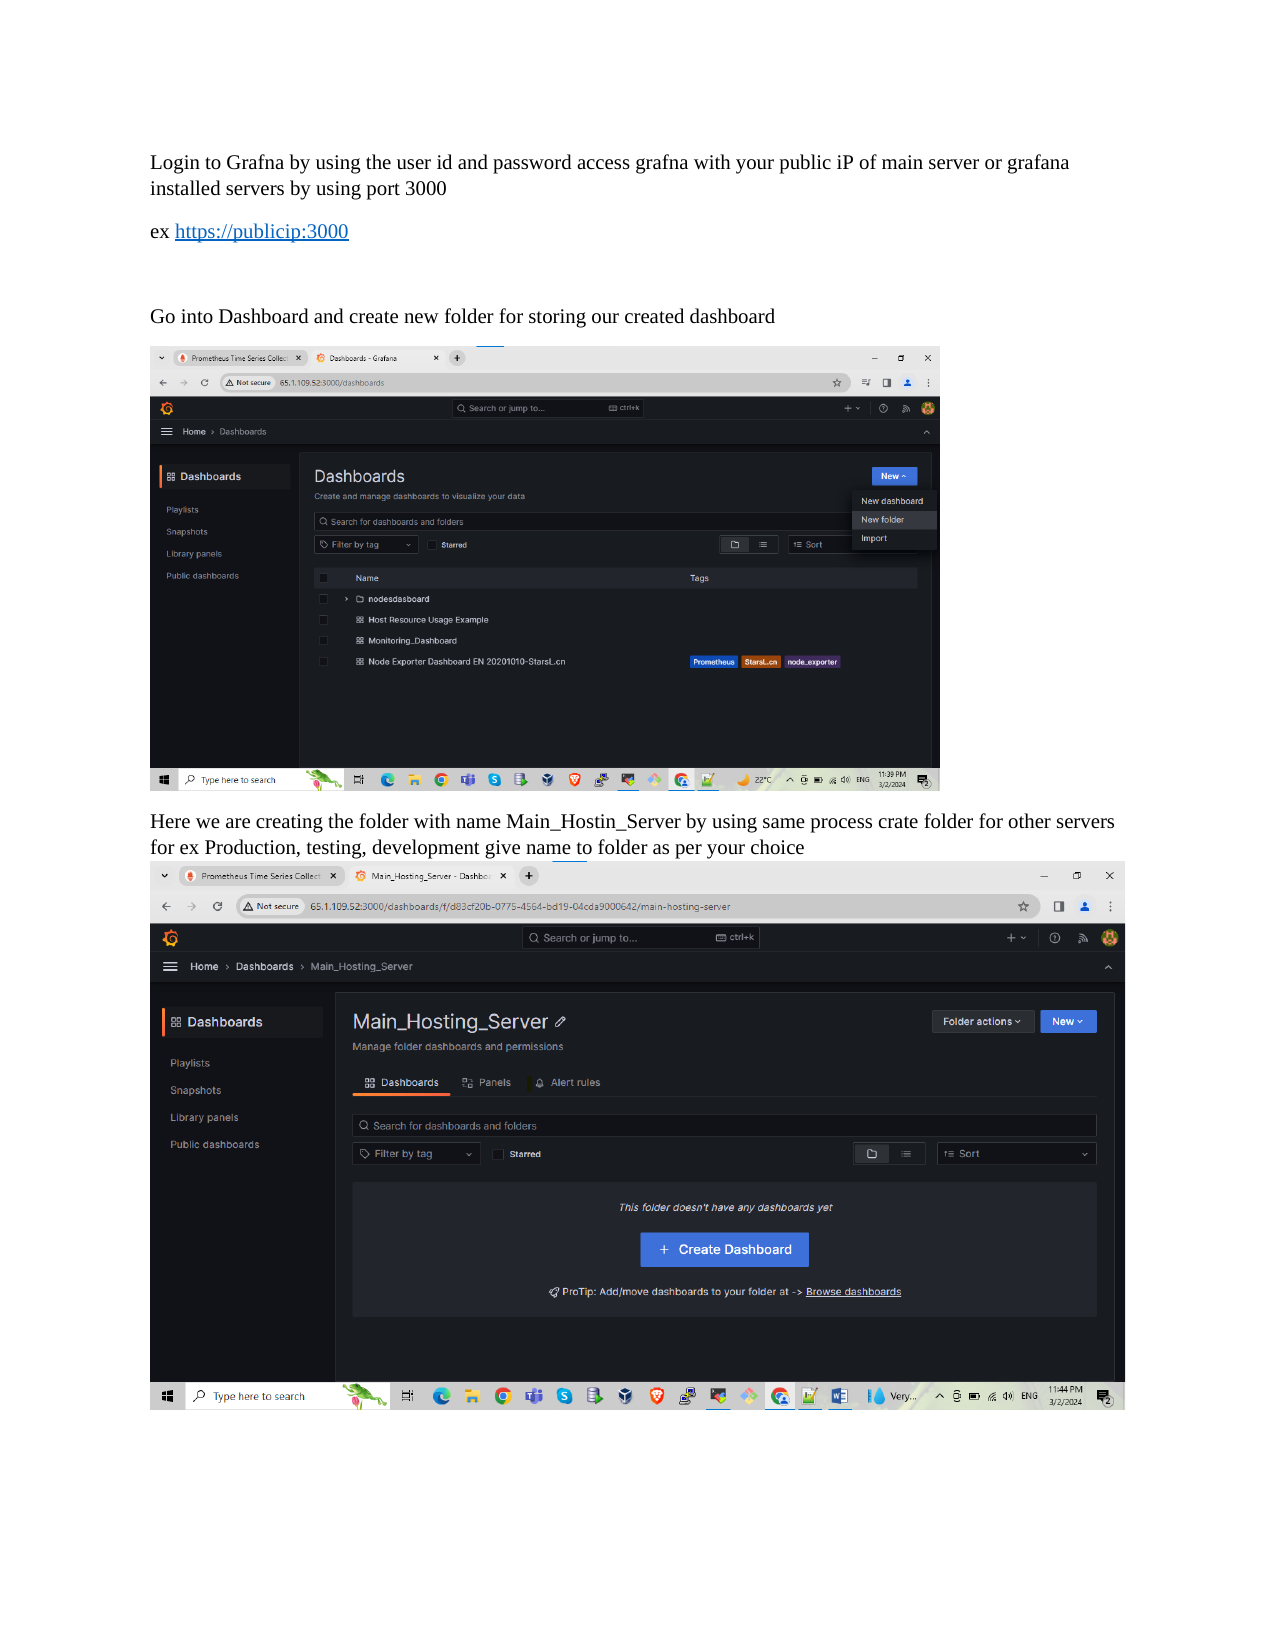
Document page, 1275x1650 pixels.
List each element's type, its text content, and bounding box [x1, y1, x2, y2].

text Login to Grafna by using the user id and password access grafna with your public iP of main server or grafana installed servers by using port 3000 [150, 150, 1125, 200]
picture [150, 861, 1125, 1410]
text Here we are creating the folder with name Main_Hostin_Server by using same process crate folder for other servers for ex Production, testing, development give name to folder as per your choice [150, 809, 1125, 861]
picture [150, 346, 940, 791]
text Go into Dashboard and create new folder for storing our created dashboard [150, 304, 1125, 328]
text ex https://publicip:3000 [150, 218, 1125, 243]
